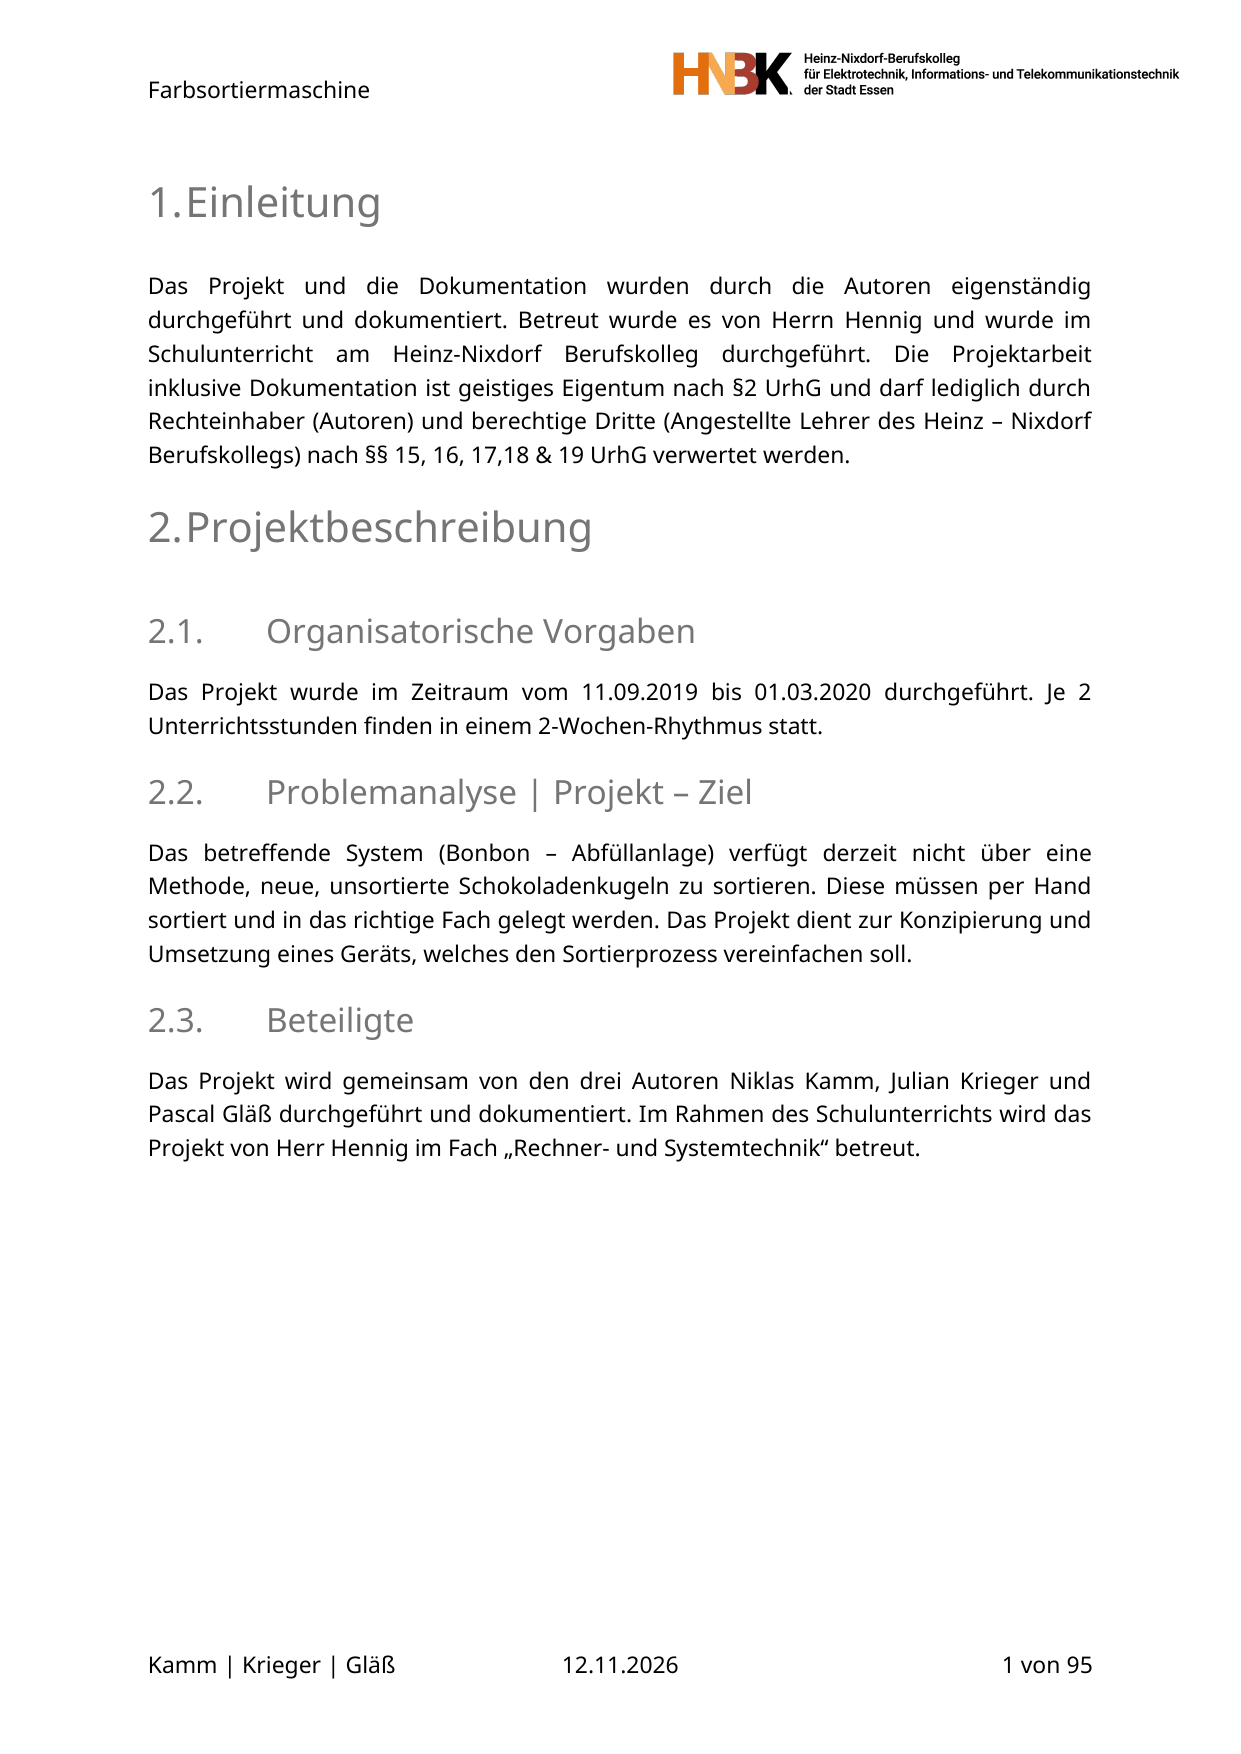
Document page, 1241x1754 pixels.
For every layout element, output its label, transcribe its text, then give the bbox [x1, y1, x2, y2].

text Das betreffende System (Bonbon – Abfüllanlage) verfügt derzeit nicht über eine Methode, neue, unsortierte Schokoladenkugeln zu sortieren. Diese müssen per Hand sortiert und in das richtige Fach gelegt werden. Das Projekt dient zur Konzipierung und Umsetzung eines Geräts, welches den Sortierprozess vereinfachen soll. [148, 837, 1093, 969]
picture [672, 32, 1186, 112]
text Projektbeschreibung [148, 498, 1093, 554]
text Das Projekt wird gemeinsam von den drei Autoren Niklas Kamm, Julian Krieger und Pascal Gläß durchgeführt und dokumentiert. Im Rahmen des Schulunterrichts wird das Projekt von Herr Hennig im Fach „Rechner- und Systemtechnik“ betreut. [148, 1065, 1093, 1163]
text Das Projekt wurde im Zeitraum vom 11.09.2019 bis 01.03.2020 durchgeführt. Je 2 Unterrichtsstunden finden in einem 2-Wochen-Rhythmus statt. [148, 676, 1093, 741]
text Organisatorische Vorgaben [148, 608, 1093, 653]
text Einleitung [148, 173, 1093, 229]
text Das Projekt und die Dokumentation wurden durch die Autoren eigenständig durchgeführt und dokumentiert. Betreut wurde es von Herrn Hennig und wurde im Schulunterricht am Heinz-Nixdorf Berufskolleg durchgeführt. Die Projektarbeit inklusive Dokumentation ist geistiges Eigentum nach §2 UrhG und darf lediglich durch Rechteinhaber (Autoren) und berechtige Dritte (Angestellte Lehrer des Heinz – Nixdorf Berufskollegs) nach §§ 15, 16, 17,18 & 19 UrhG verwertet werden. [148, 270, 1093, 470]
text Problemanalyse | Projekt – Ziel [148, 768, 1093, 814]
text Beteiligte [148, 997, 1093, 1042]
